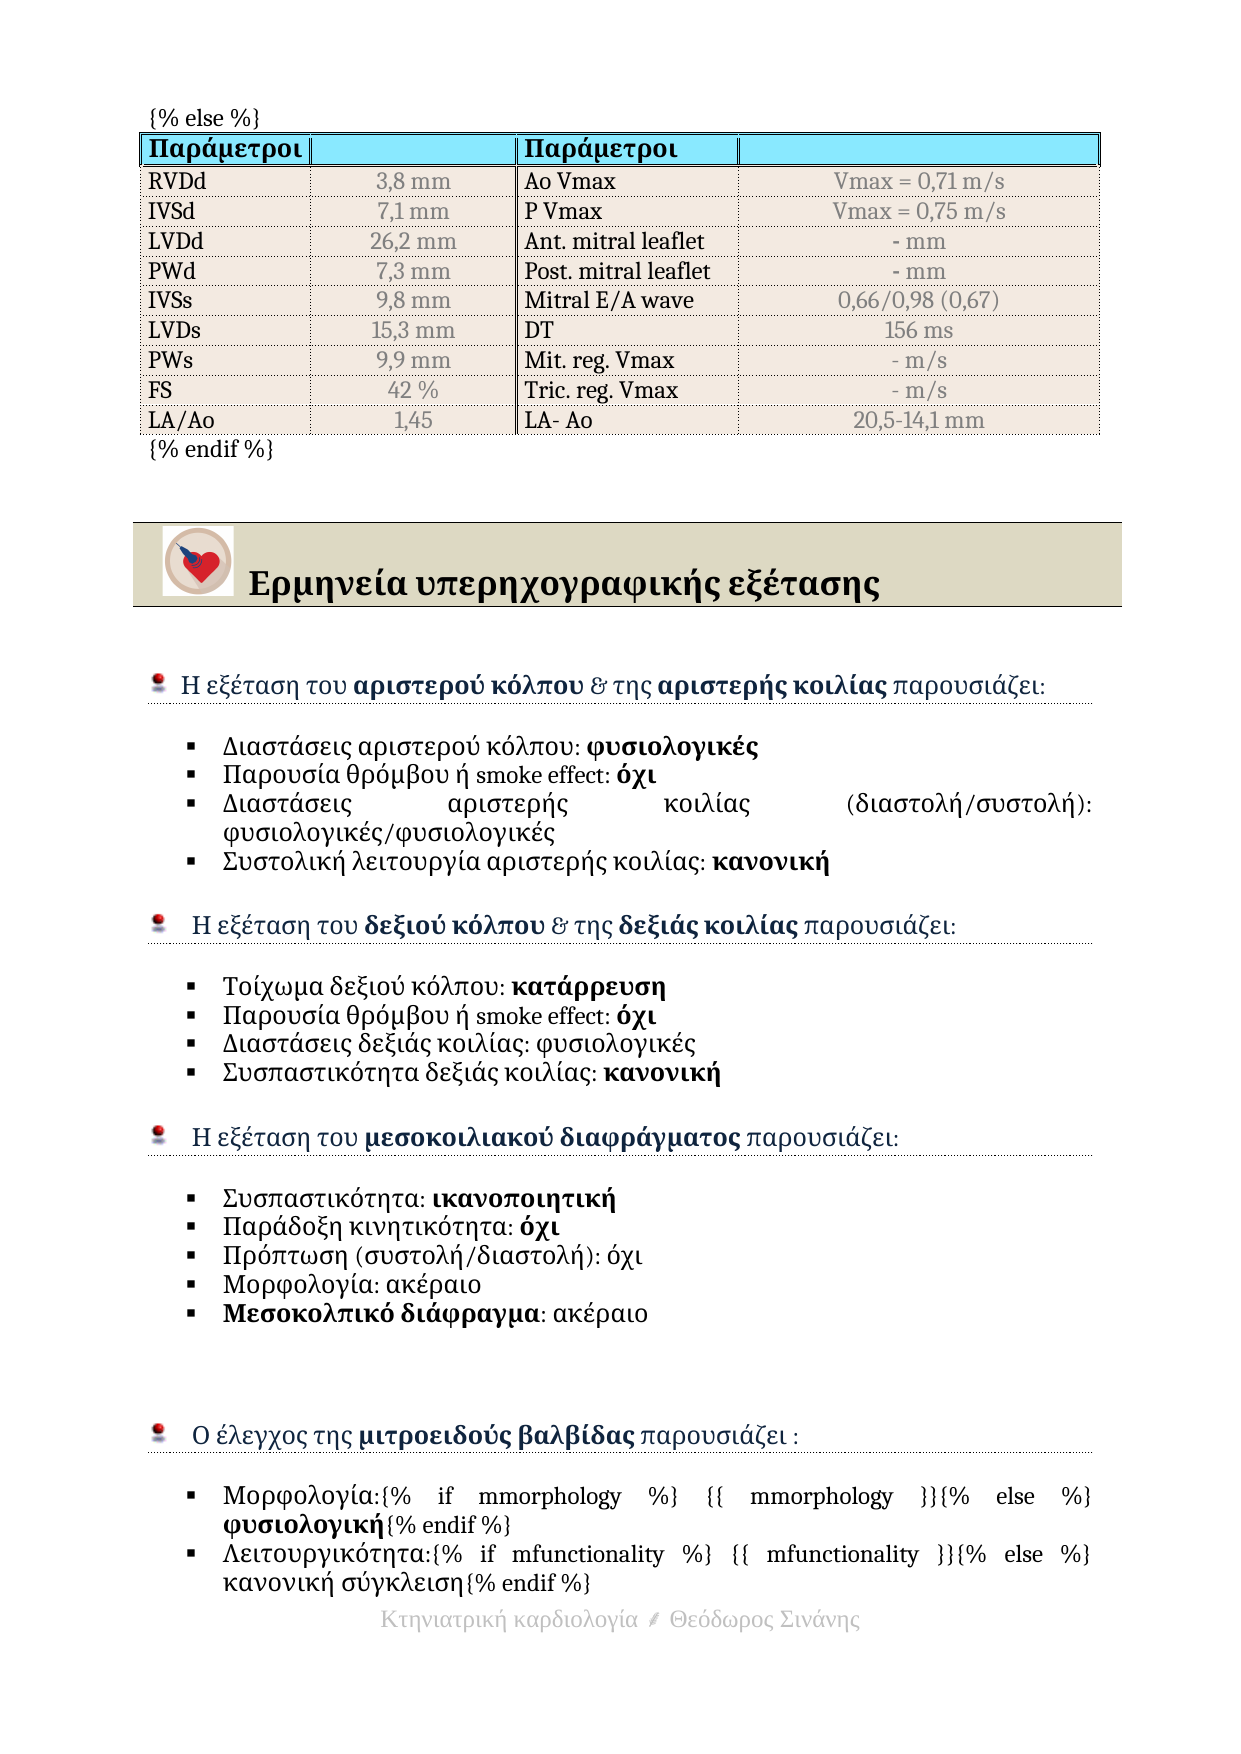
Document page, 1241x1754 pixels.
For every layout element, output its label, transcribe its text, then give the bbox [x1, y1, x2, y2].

list Παράδοξη κινητικότητα: όχι [185, 1213, 1092, 1242]
picture [147, 905, 170, 935]
table_cell IVSs [140, 285, 310, 315]
table_cell 7,3 mm [310, 256, 515, 285]
table_cell 42 % [310, 375, 515, 404]
table_cell - mm [738, 256, 1100, 285]
table_cell Post. mitral leaflet [518, 256, 738, 285]
table_header [738, 135, 1098, 164]
list Τοίχωμα δεξιού κόλπου: κατάρρευση [185, 973, 1092, 1002]
table_cell 3,8 mm [310, 167, 515, 196]
table_cell RVDd [140, 164, 310, 196]
table_cell FS [140, 375, 310, 404]
list Παρουσία θρόμβου ή smoke effect: όχι [185, 761, 1092, 790]
table_cell Tric. reg. Vmax [518, 375, 738, 404]
list Μεσοκολπικό διάφραγμα: ακέραιο [185, 1299, 1092, 1328]
table_cell LVDs [140, 315, 310, 345]
table_cell 7,1 mm [310, 196, 515, 226]
text Ο έλεγχος της μιτροειδούς βαλβίδας παρουσιάζει : [148, 1414, 1092, 1453]
table_cell 26,2 mm [310, 226, 515, 256]
table_cell PWd [140, 256, 310, 285]
table_cell - mm [738, 226, 1100, 256]
table_cell Mit. reg. Vmax [518, 345, 738, 375]
table_cell Ao Vmax [518, 167, 738, 196]
list Διαστάσεις δεξιάς κοιλίας: φυσιολογικές [185, 1030, 1092, 1059]
table_cell Ant. mitral leaflet [518, 226, 738, 256]
text {% endif %} [148, 435, 1092, 464]
list Πρόπτωση (συστολή/διαστολή): όχι [185, 1242, 1092, 1271]
table_cell - m/s [738, 375, 1100, 404]
list Συσπαστικότητα: ικανοποιητική [185, 1184, 1092, 1213]
list Συστολική λειτουργία αριστερής κοιλίας: κανονική [185, 848, 1092, 876]
list Μορφολογία:{% if mmorphology %} {{ mmorphology }}{% else %} φυσιολογική{% endif %} [185, 1482, 1092, 1540]
table_cell LVDd [140, 226, 310, 256]
table_header Παράμετροι [142, 135, 310, 164]
table_cell LA/Ao [140, 405, 310, 434]
table_cell - m/s [738, 345, 1100, 375]
table_cell P Vmax [518, 196, 738, 226]
table_cell Vmax = 0,75 m/s [738, 196, 1100, 226]
list Παρουσία θρόμβου ή smoke effect: όχι [185, 1002, 1092, 1030]
picture [147, 664, 170, 695]
picture [162, 526, 234, 596]
text Η εξέταση του αριστερού κόλπου & της αριστερής κοιλίας παρουσιάζει: [148, 665, 1092, 704]
table_cell 0,66/0,98 (0,67) [738, 285, 1100, 315]
table_cell IVSd [140, 196, 310, 226]
picture [147, 1116, 170, 1147]
table_cell DT [518, 315, 738, 345]
table_cell 9,9 mm [310, 345, 515, 375]
table_cell 1,45 [310, 405, 515, 434]
table_cell LA- Ao [518, 405, 738, 434]
table_cell 15,3 mm [310, 315, 515, 345]
table_header Παράμετροι [517, 135, 738, 164]
list Μορφολογία: ακέραιο [185, 1271, 1092, 1299]
table_header [310, 133, 517, 164]
table_cell 20,5-14,1 mm [738, 405, 1100, 434]
text Η εξέταση του δεξιού κόλπου & της δεξιάς κοιλίας παρουσιάζει: [148, 905, 1092, 944]
list Συσπαστικότητα δεξιάς κοιλίας: κανονική [185, 1059, 1092, 1088]
list Λειτουργικότητα:{% if mfunctionality %} {{ mfunctionality }}{% else %} κανονική σύγκλειση{% endif %} [185, 1540, 1092, 1597]
picture [147, 1414, 170, 1445]
table_cell PWs [140, 345, 310, 375]
table_cell 156 ms [738, 315, 1100, 345]
text Η εξέταση του μεσοκοιλιακού διαφράγματος παρουσιάζει: [148, 1117, 1092, 1156]
table_cell 9,8 mm [310, 285, 515, 315]
list Διαστάσεις αριστερής κοιλίας (διαστολή/συστολή): φυσιολογικές/φυσιολογικές [185, 790, 1092, 848]
table_cell Mitral E/A wave [518, 285, 738, 315]
list Διαστάσεις αριστερού κόλπου: φυσιολογικές [185, 733, 1092, 761]
table_cell Vmax = 0,71 m/s [738, 164, 1100, 196]
subtitle Ερμηνεία υπερηχογραφικής εξέτασης [133, 523, 1122, 606]
text {% else %} [148, 103, 1092, 132]
